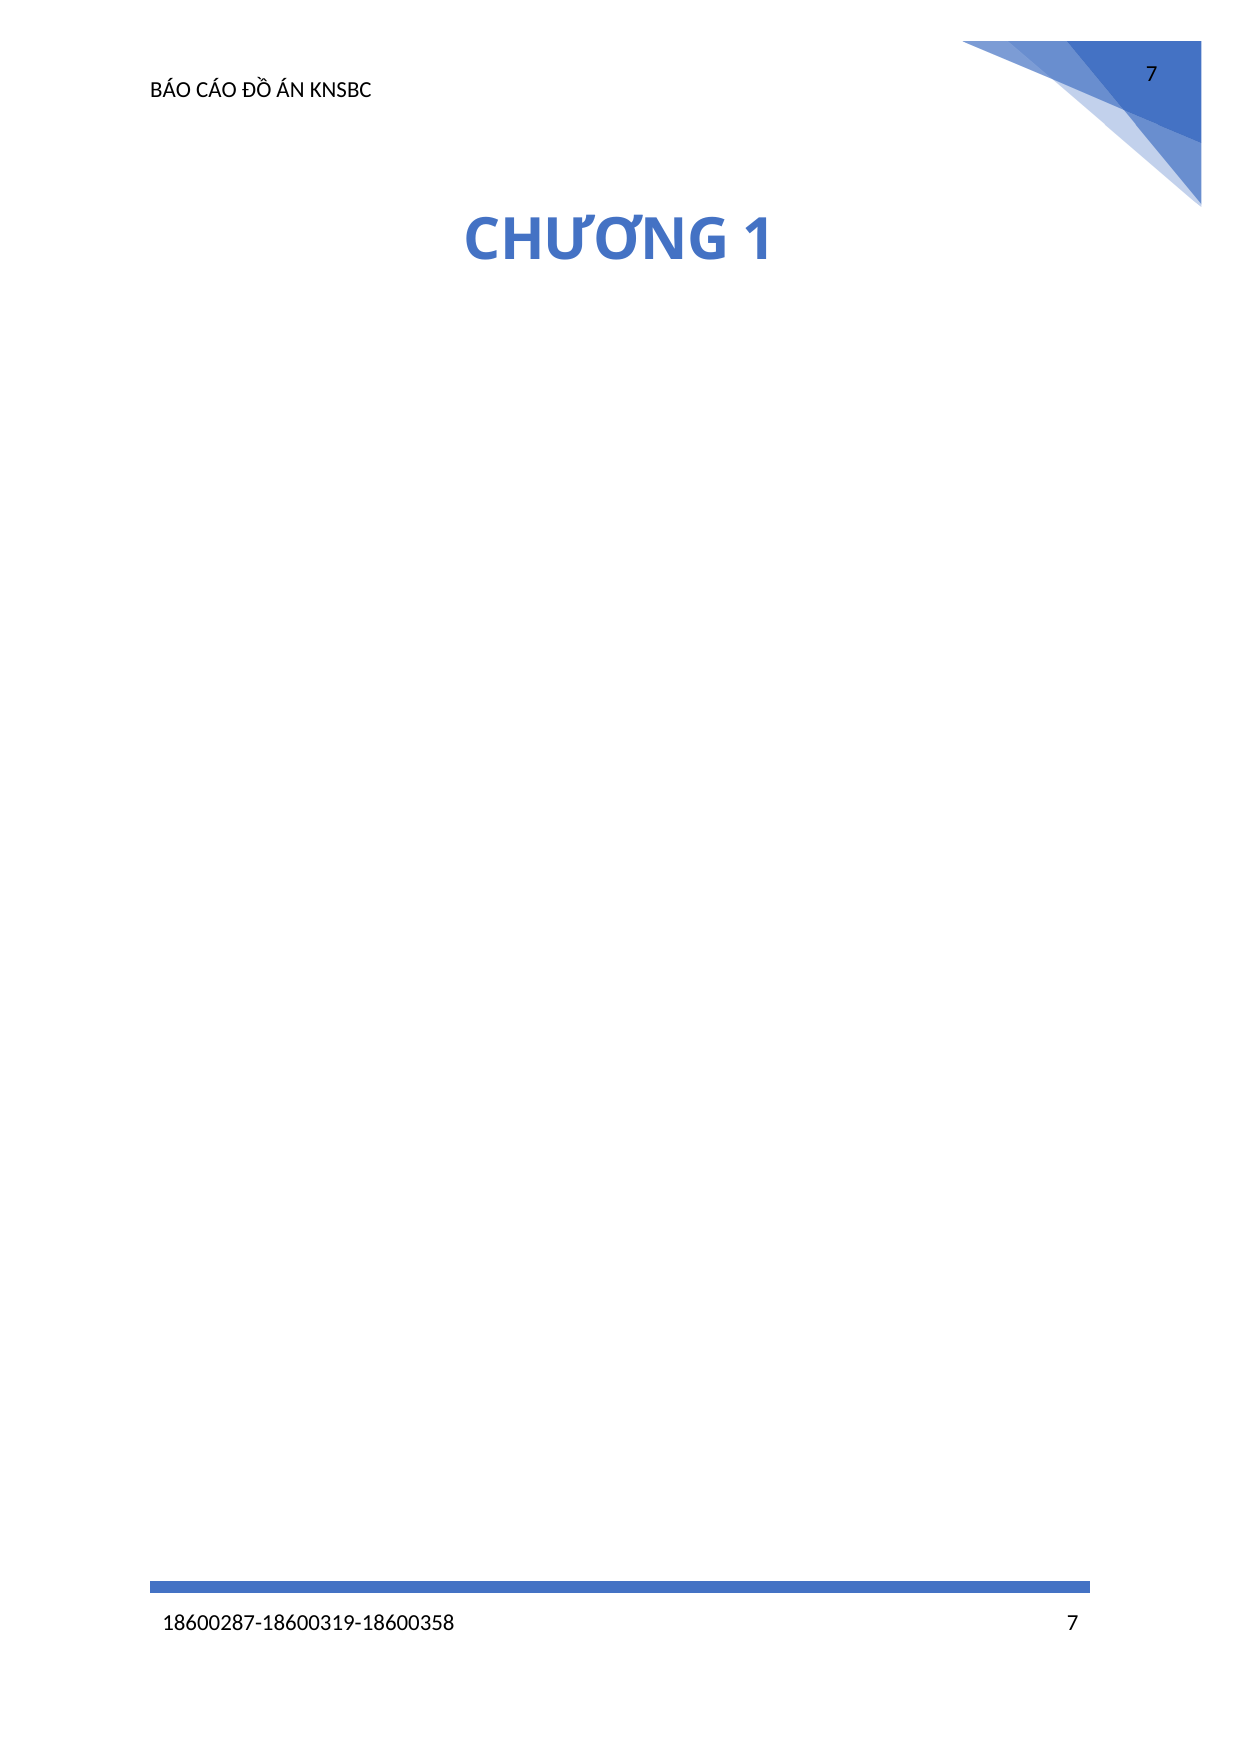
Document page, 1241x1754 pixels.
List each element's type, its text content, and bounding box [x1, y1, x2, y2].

title CHƯƠNG 1 [150, 197, 1090, 276]
picture [962, 41, 1202, 207]
